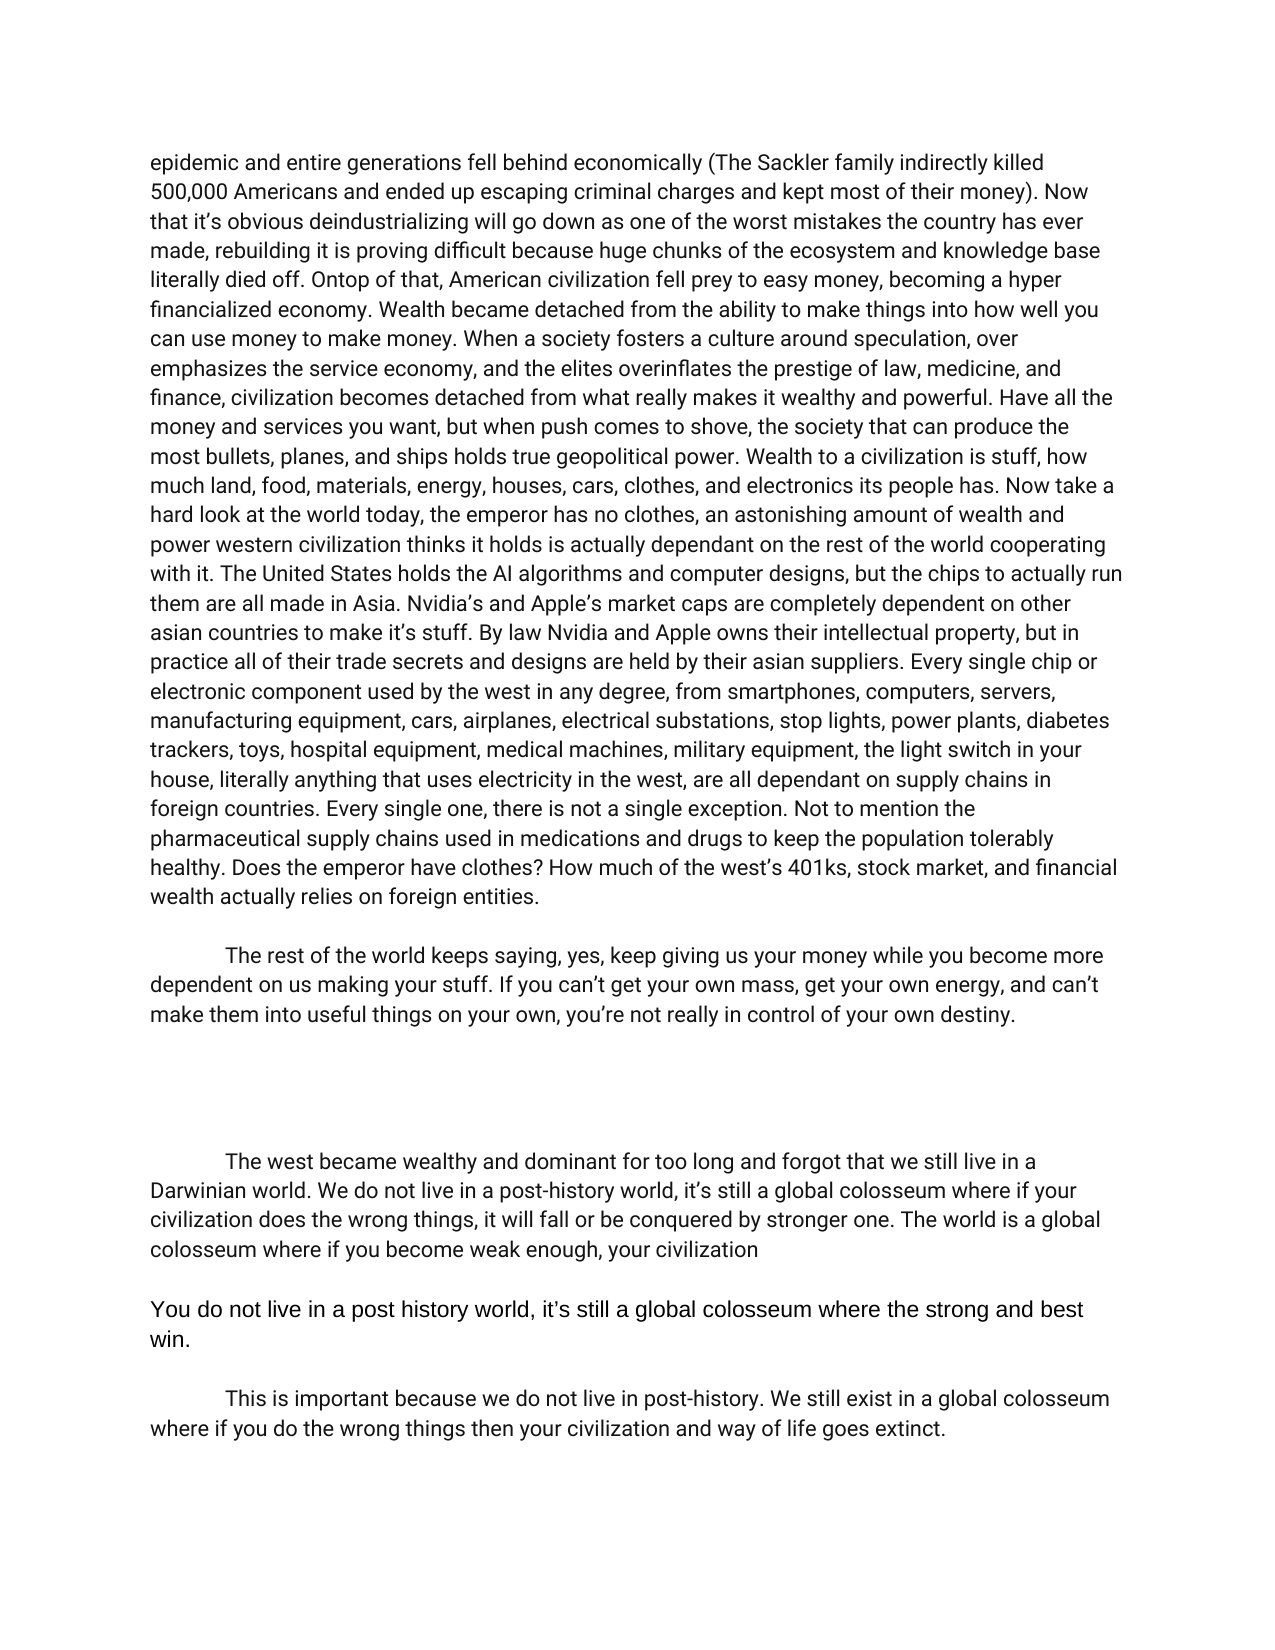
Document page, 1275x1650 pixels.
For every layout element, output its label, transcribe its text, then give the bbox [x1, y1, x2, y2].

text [150, 150, 1125, 910]
text The rest of the world keeps saying, yes, keep giving us your money while you become more dependent on us making your stuff. If you can’t get your own mass, get your own energy, and can’t make them into useful things on your own, you’re not really in control of your own destiny. [150, 943, 1125, 1027]
text This is important because we do not live in post-history. We still exist in a global colosseum where if you do the wrong things then your civilization and way of life goes extinct. [150, 1386, 1125, 1441]
text The west became wealthy and dominant for too long and forgot that we still live in a Darwinian world. We do not live in a post-history world, it’s still a global colosseum where if your civilization does the wrong things, it will fall or be conquered by stronger one. The world is a global colosseum where if you become weak enough, your civilization [150, 1149, 1125, 1262]
text You do not live in a post history world, it’s still a global colosseum where the strong and best win. [150, 1296, 1125, 1352]
